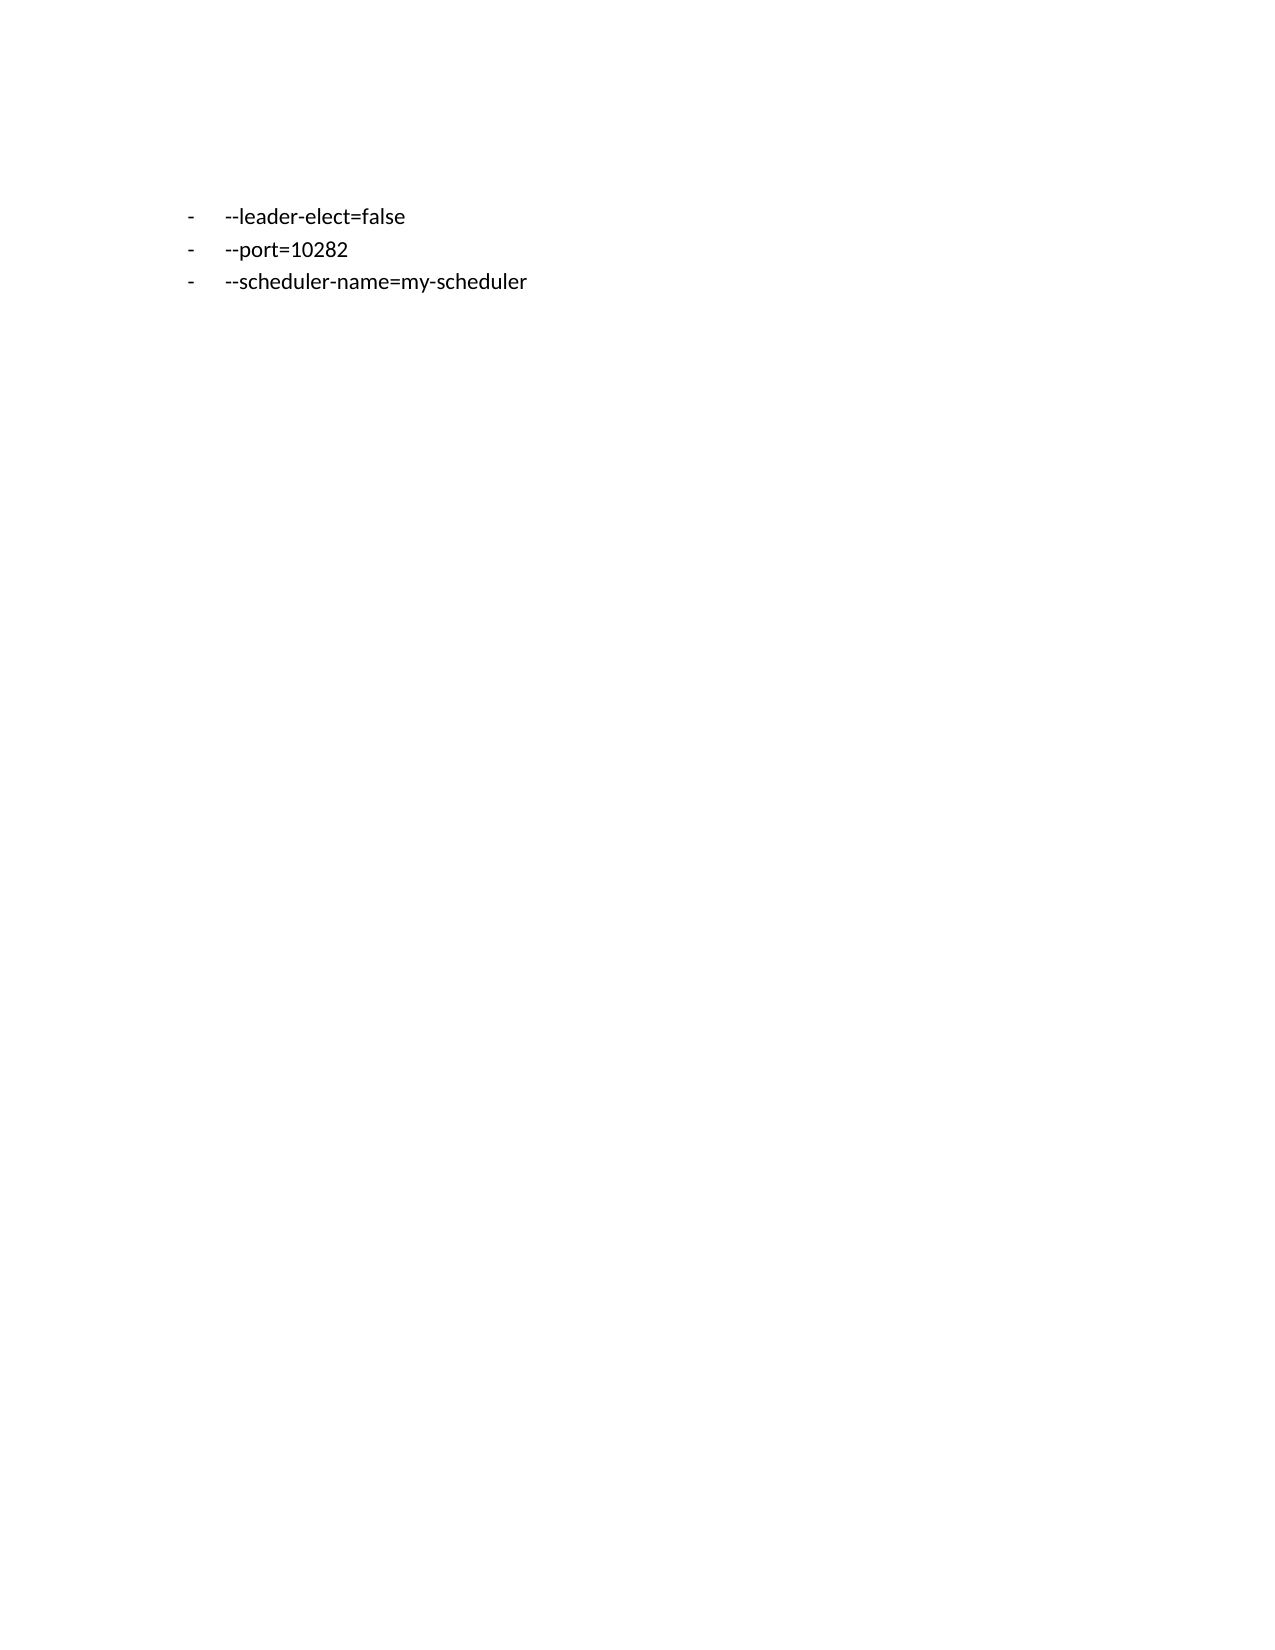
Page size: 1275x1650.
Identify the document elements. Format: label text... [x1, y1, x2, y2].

list --scheduler-name=my-scheduler [187, 267, 1125, 295]
list --port=10282 [187, 235, 1125, 263]
list --leader-elect=false [187, 202, 1125, 231]
